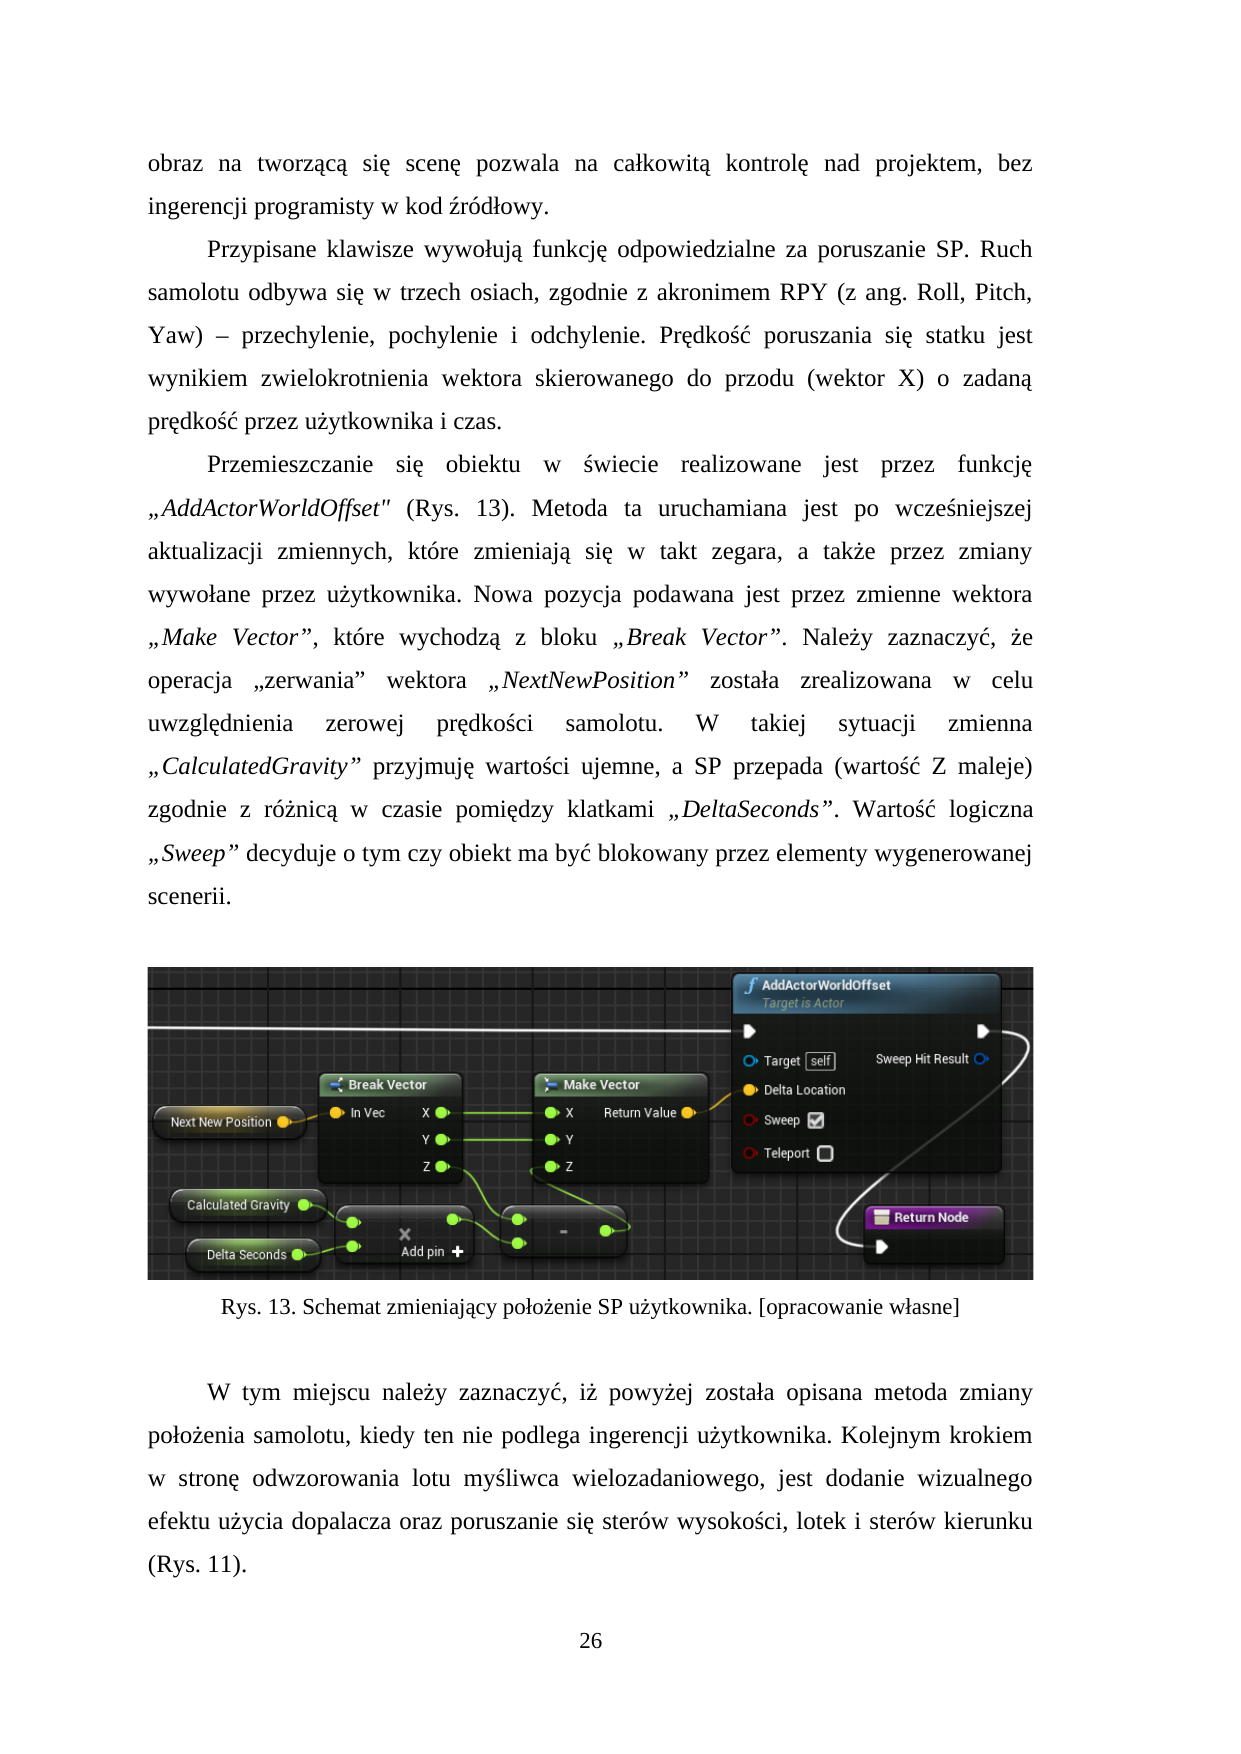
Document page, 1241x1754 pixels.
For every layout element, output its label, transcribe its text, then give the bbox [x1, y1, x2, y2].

text Przemieszczanie się obiektu w świecie realizowane jest przez funkcję „AddActorWorldOffset" (Rys. 13). Metoda ta uruchamiana jest po wcześniejszej aktualizacji zmiennych, które zmieniają się w takt zegara, a także przez zmiany wywołane przez użytkownika. Nowa pozycja podawana jest przez zmienne wektora „Make Vector”, które wychodzą z bloku „Break Vector”. Należy zaznaczyć, że operacja „zerwania” wektora „NextNewPosition” została zrealizowana w celu uwzględnienia zerowej prędkości samolotu. W takiej sytuacji zmienna „CalculatedGravity” przyjmuję wartości ujemne, a SP przepada (wartość Z maleje) zgodnie z różnicą w czasie pomiędzy klatkami „DeltaSeconds”. Wartość logiczna „Sweep” decyduje o tym czy obiekt ma być blokowany przez elementy wygenerowanej scenerii. [148, 449, 1033, 909]
text Rys. 13. Schemat zmieniający położenie SP użytkownika. [opracowanie własne] [148, 1293, 1033, 1319]
picture [147, 967, 1034, 1280]
text W tym miejscu należy zaznaczyć, iż powyżej została opisana metoda zmiany położenia samolotu, kiedy ten nie podlega ingerencji użytkownika. Kolejnym krokiem w stronę odwzorowania lotu myśliwca wielozadaniowego, jest dodanie wizualnego efektu użycia dopalacza oraz poruszanie się sterów wysokości, lotek i sterów kierunku (Rys. 11). [148, 1377, 1033, 1578]
text Przypisane klawisze wywołują funkcję odpowiedzialne za poruszanie SP. Ruch samolotu odbywa się w trzech osiach, zgodnie z akronimem RPY (z ang. Roll, Pitch, Yaw) – przechylenie, pochylenie i odchylenie. Prędkość poruszania się statku jest wynikiem zwielokrotnienia wektora skierowanego do przodu (wektor X) o zadaną prędkość przez użytkownika i czas. [148, 234, 1033, 435]
